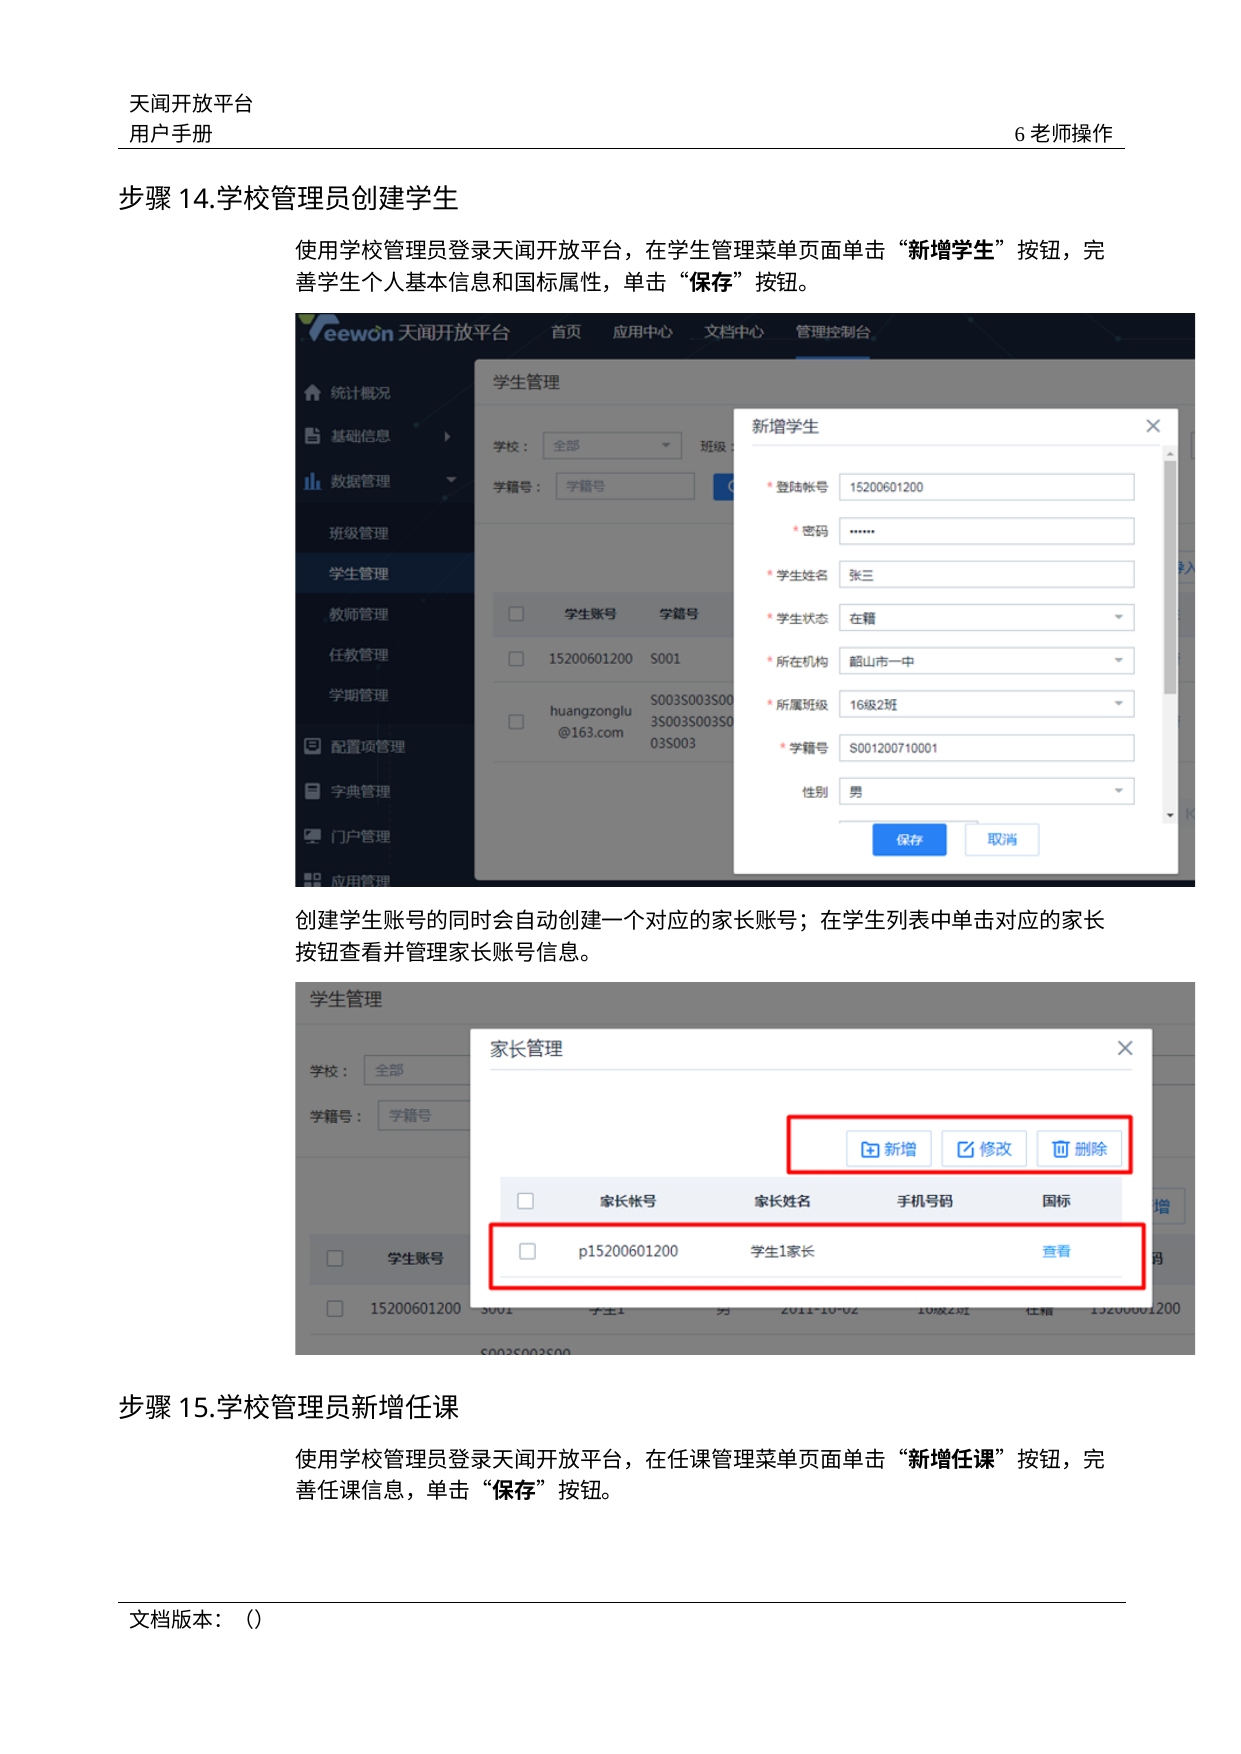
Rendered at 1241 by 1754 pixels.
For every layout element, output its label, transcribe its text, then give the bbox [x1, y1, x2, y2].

text 步骤15.学校管理员新增任课 [118, 1386, 1122, 1425]
picture [295, 982, 1196, 1355]
text 使用学校管理员登录天闻开放平台，在学生管理菜单页面单击“新增学生”按钮，完善学生个人基本信息和国标属性，单击“保存”按钮。 [295, 233, 1122, 297]
text 步骤14.学校管理员创建学生 [118, 177, 1122, 217]
text 使用学校管理员登录天闻开放平台，在任课管理菜单页面单击“新增任课”按钮，完善任课信息，单击“保存”按钮。 [295, 1442, 1122, 1505]
text 创建学生账号的同时会自动创建一个对应的家长账号；在学生列表中单击对应的家长按钮查看并管理家长账号信息。 [295, 903, 1122, 966]
picture [295, 313, 1196, 887]
